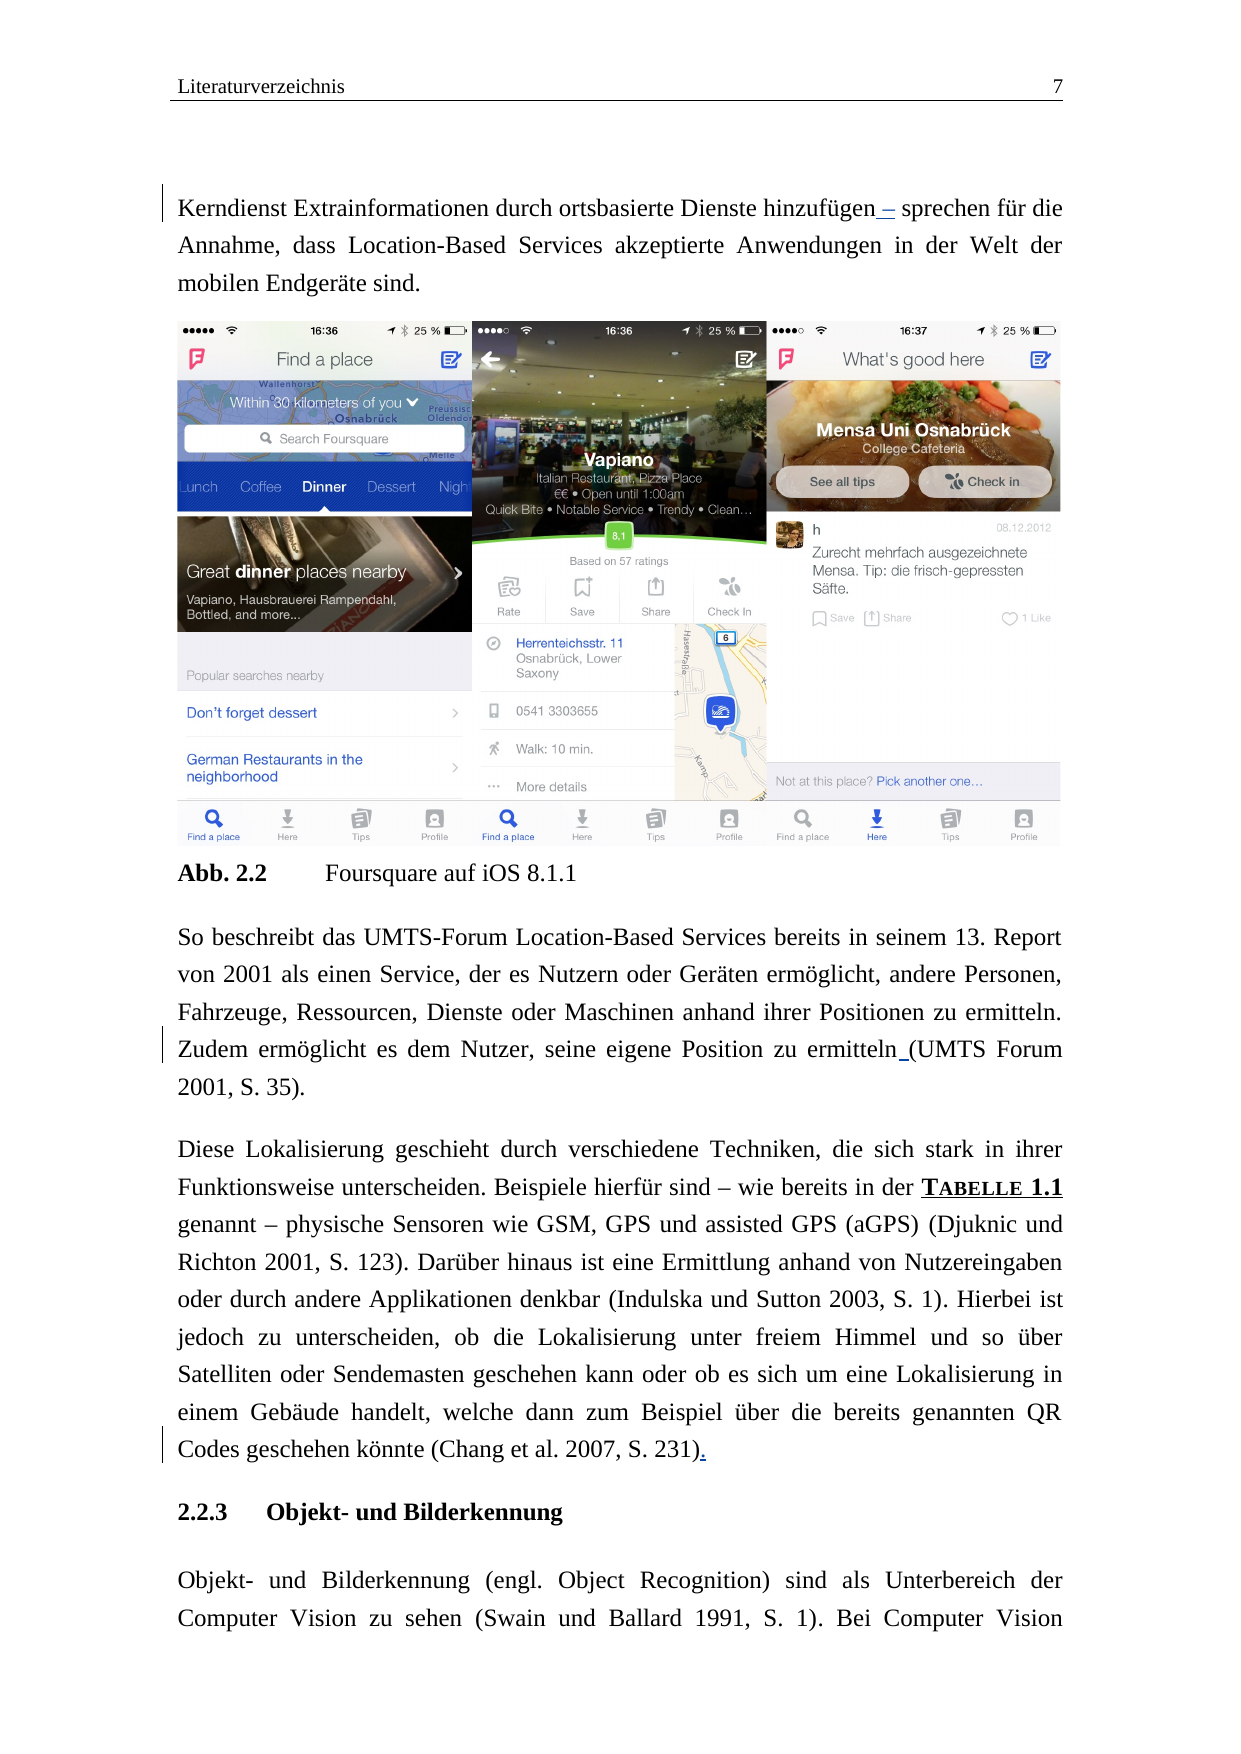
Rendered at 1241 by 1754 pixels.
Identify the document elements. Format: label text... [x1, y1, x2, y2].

subtitle Objekt- und Bilderkennung [177, 1497, 1063, 1525]
text Diese Lokalisierung geschieht durch verschiedene Techniken, die sich stark in ihrer Funktionsweise unterscheiden. Beispiele hierfür sind – wie bereits in der Tabelle 1.1 genannt – physische Sensoren wie GSM, GPS und assisted GPS (aGPS) (Djuknic und Richton 2001, S. 123). Darüber hinaus ist eine Ermittlung anhand von Nutzereingaben oder durch andere Applikationen denkbar (Indulska und Sutton 2003, S. 1). Hierbei ist jedoch zu unterscheiden, ob die Lokalisierung unter freiem Himmel und so über Satelliten oder Sendemasten geschehen kann oder ob es sich um eine Lokalisierung in einem Gebäude handelt, welche dann zum Beispiel über die bereits genannten QR Codes geschehen könnte (Chang et al. 2007, S. 231) [177, 1126, 1063, 1463]
picture [177, 321, 1061, 846]
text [177, 1556, 1063, 1631]
text So beschreibt das UMTS-Forum Location-Based Services bereits in seinem 13. Report von 2001 als einen Service, der es Nutzern oder Geräten ermöglicht, andere Personen, Fahrzeuge, Ressourcen, Dienste oder Maschinen anhand ihrer Positionen zu ermitteln. Zudem ermöglicht es dem Nutzer, seine eigene Position zu ermitteln(UMTS Forum 2001, S. 35). [177, 913, 1063, 1101]
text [177, 184, 1063, 297]
text Abb. 2.2 Foursquare auf iOS 8.1.1 [177, 858, 1063, 886]
